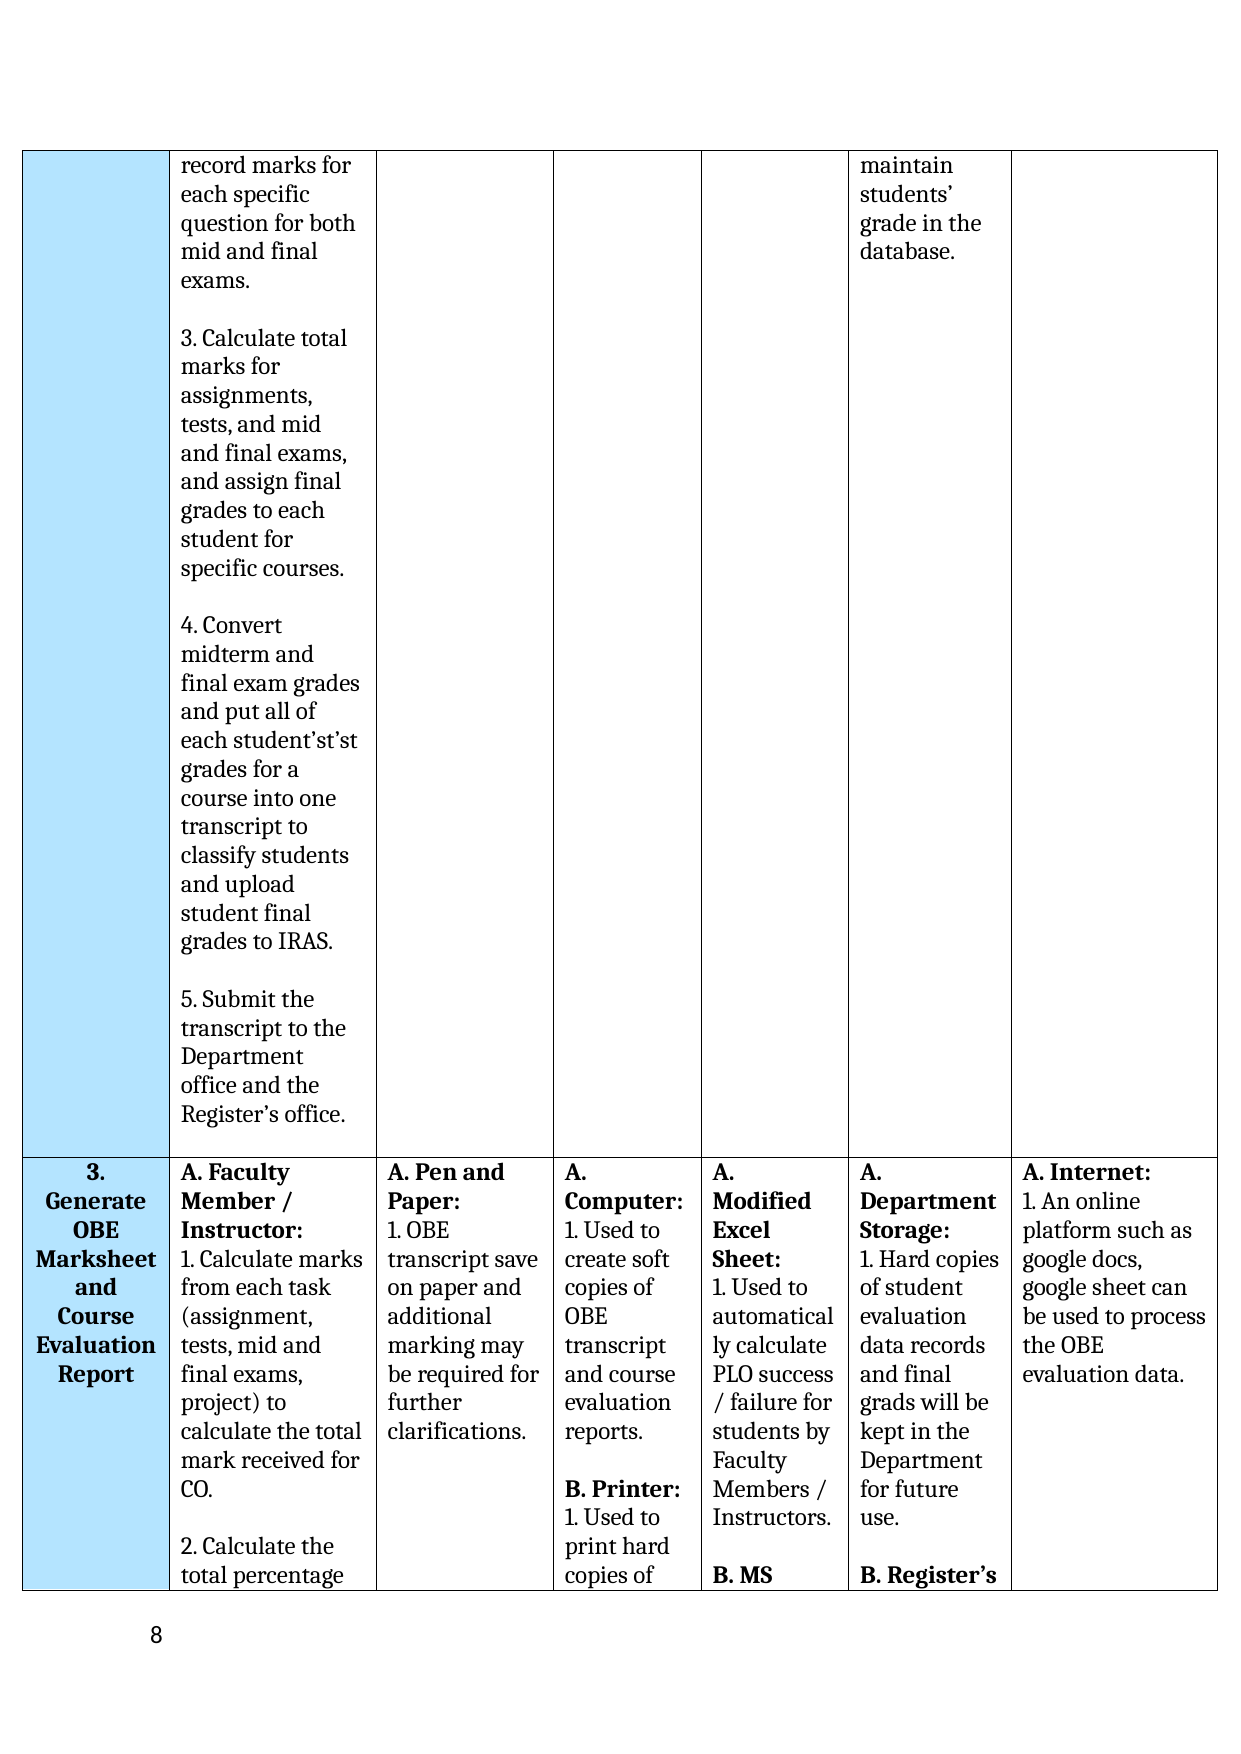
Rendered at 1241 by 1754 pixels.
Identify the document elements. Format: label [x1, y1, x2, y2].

table_cell [23, 1158, 169, 1589]
table_cell [377, 1158, 553, 1589]
table_cell [554, 1158, 701, 1589]
table_cell [702, 151, 848, 1157]
table_cell [849, 151, 1011, 1157]
table_cell [554, 151, 701, 1157]
table_cell [170, 151, 376, 1157]
table_cell [849, 1158, 1011, 1589]
table_cell [702, 1158, 848, 1589]
table_cell [377, 151, 553, 1157]
table_cell [170, 1158, 376, 1589]
table_cell [23, 151, 169, 1157]
table_cell [1012, 151, 1217, 1157]
table_cell [1012, 1158, 1217, 1589]
